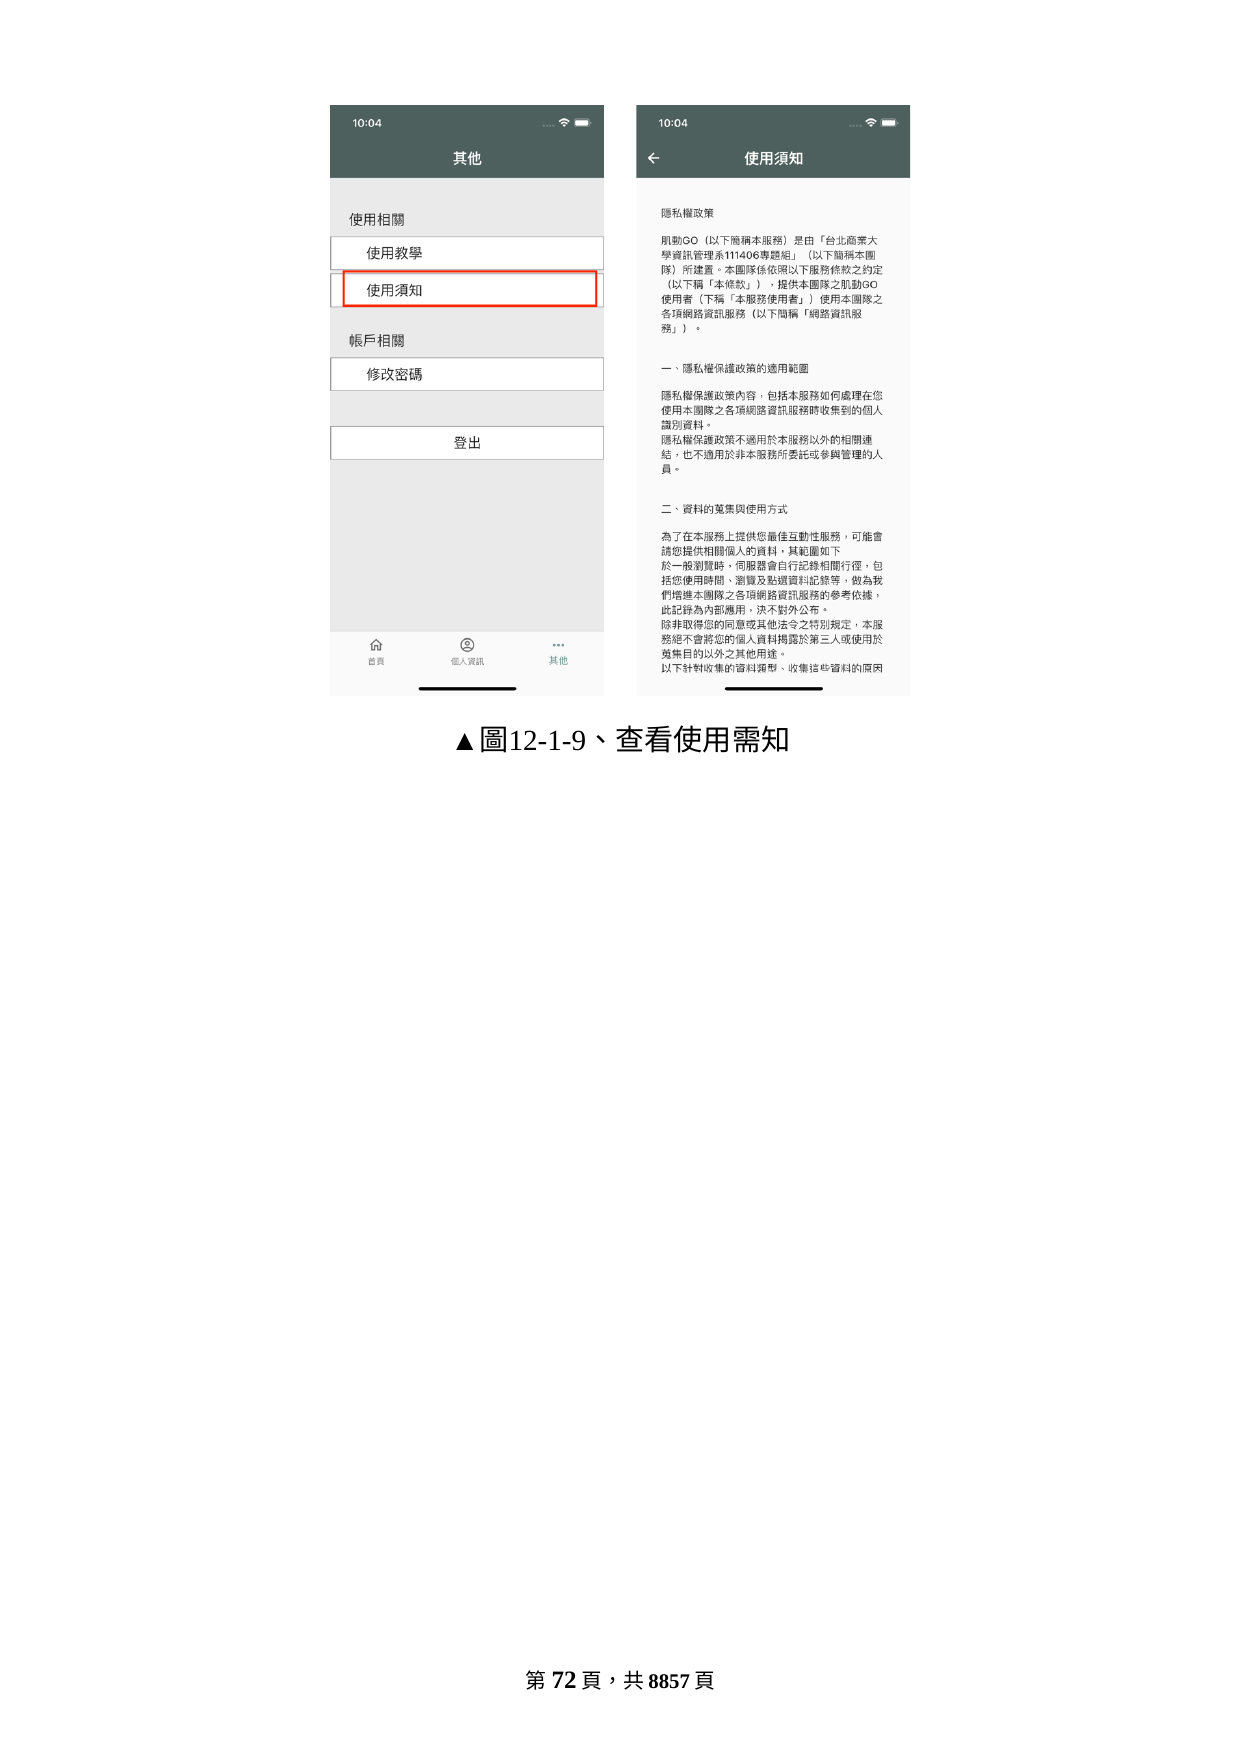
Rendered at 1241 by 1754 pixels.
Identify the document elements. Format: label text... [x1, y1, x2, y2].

picture [636, 105, 911, 696]
picture [330, 105, 604, 696]
